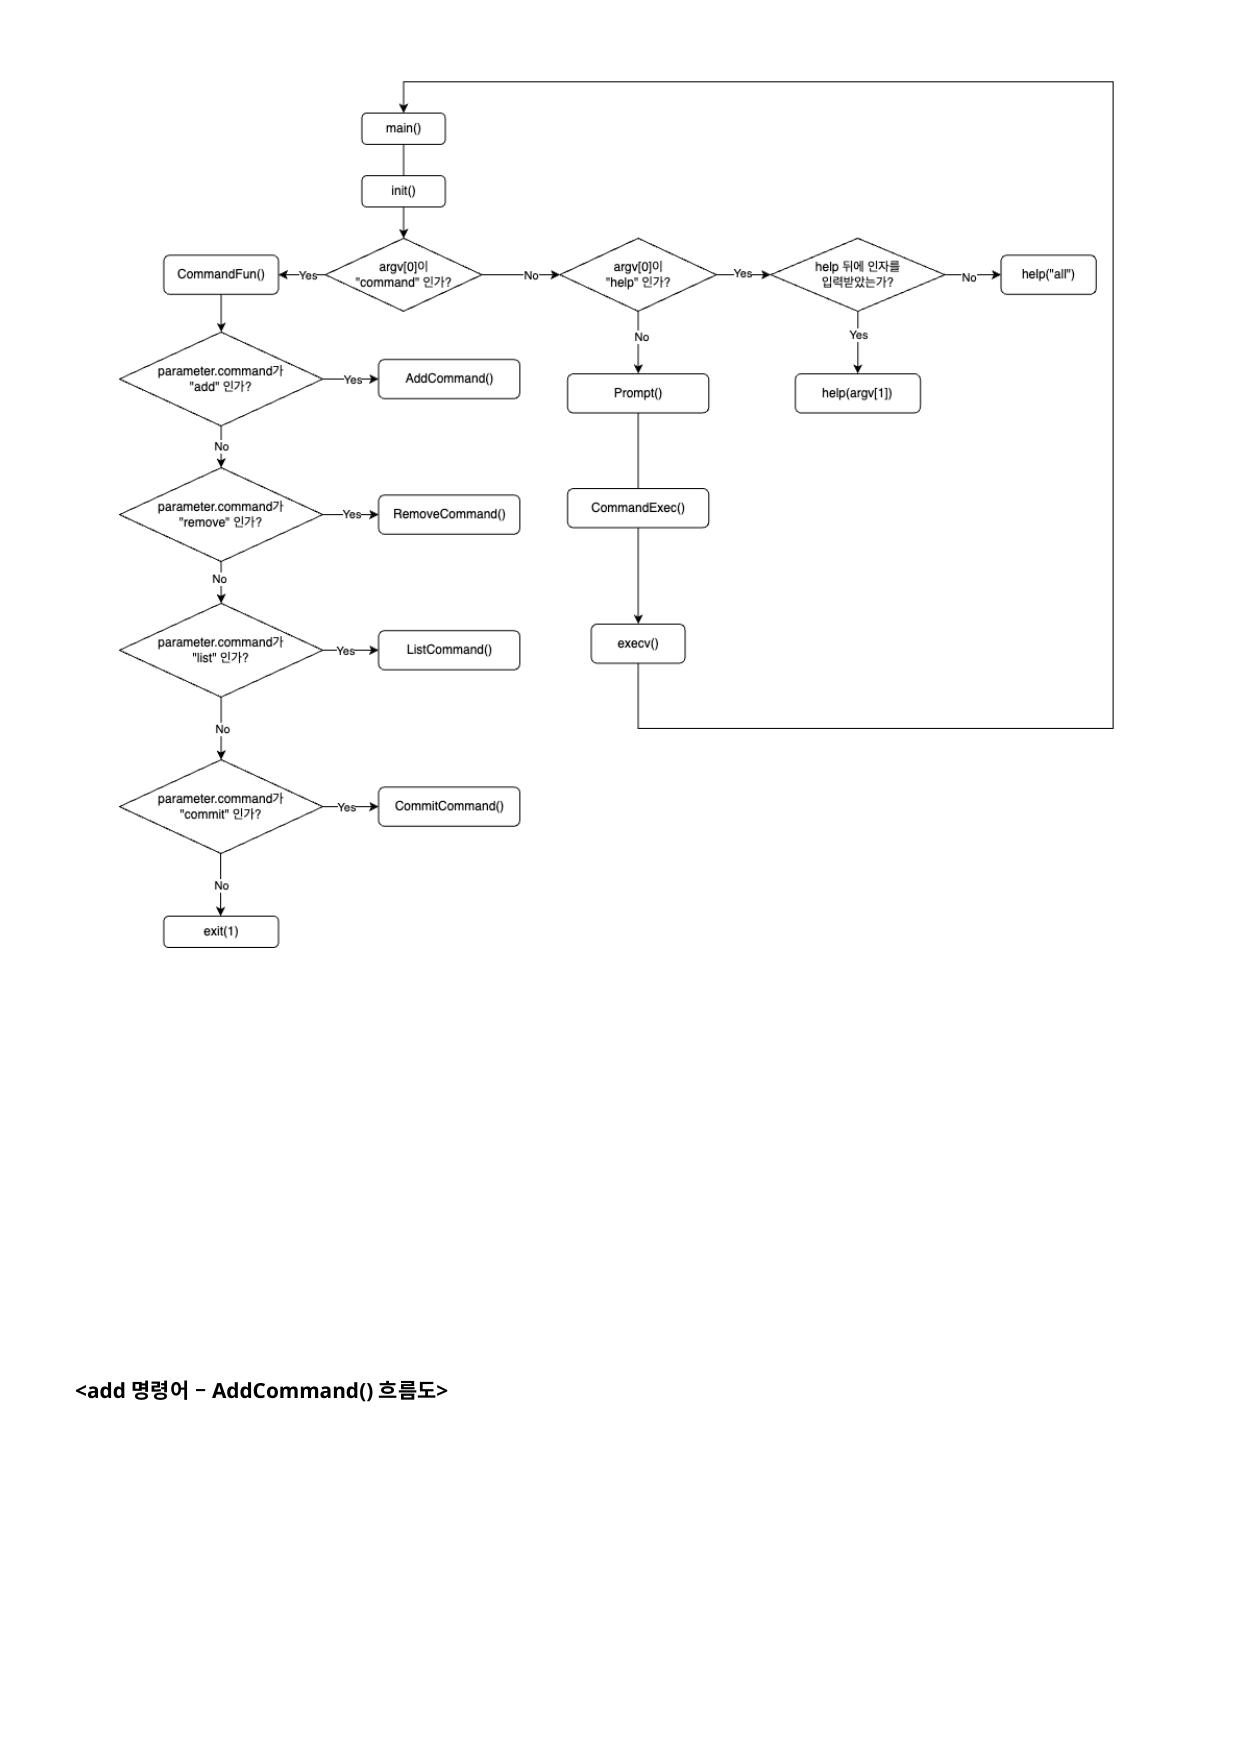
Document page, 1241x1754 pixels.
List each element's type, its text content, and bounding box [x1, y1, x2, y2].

text <add 명령어 – AddCommand() 흐름도> [75, 1374, 1165, 1405]
picture [119, 75, 1122, 948]
